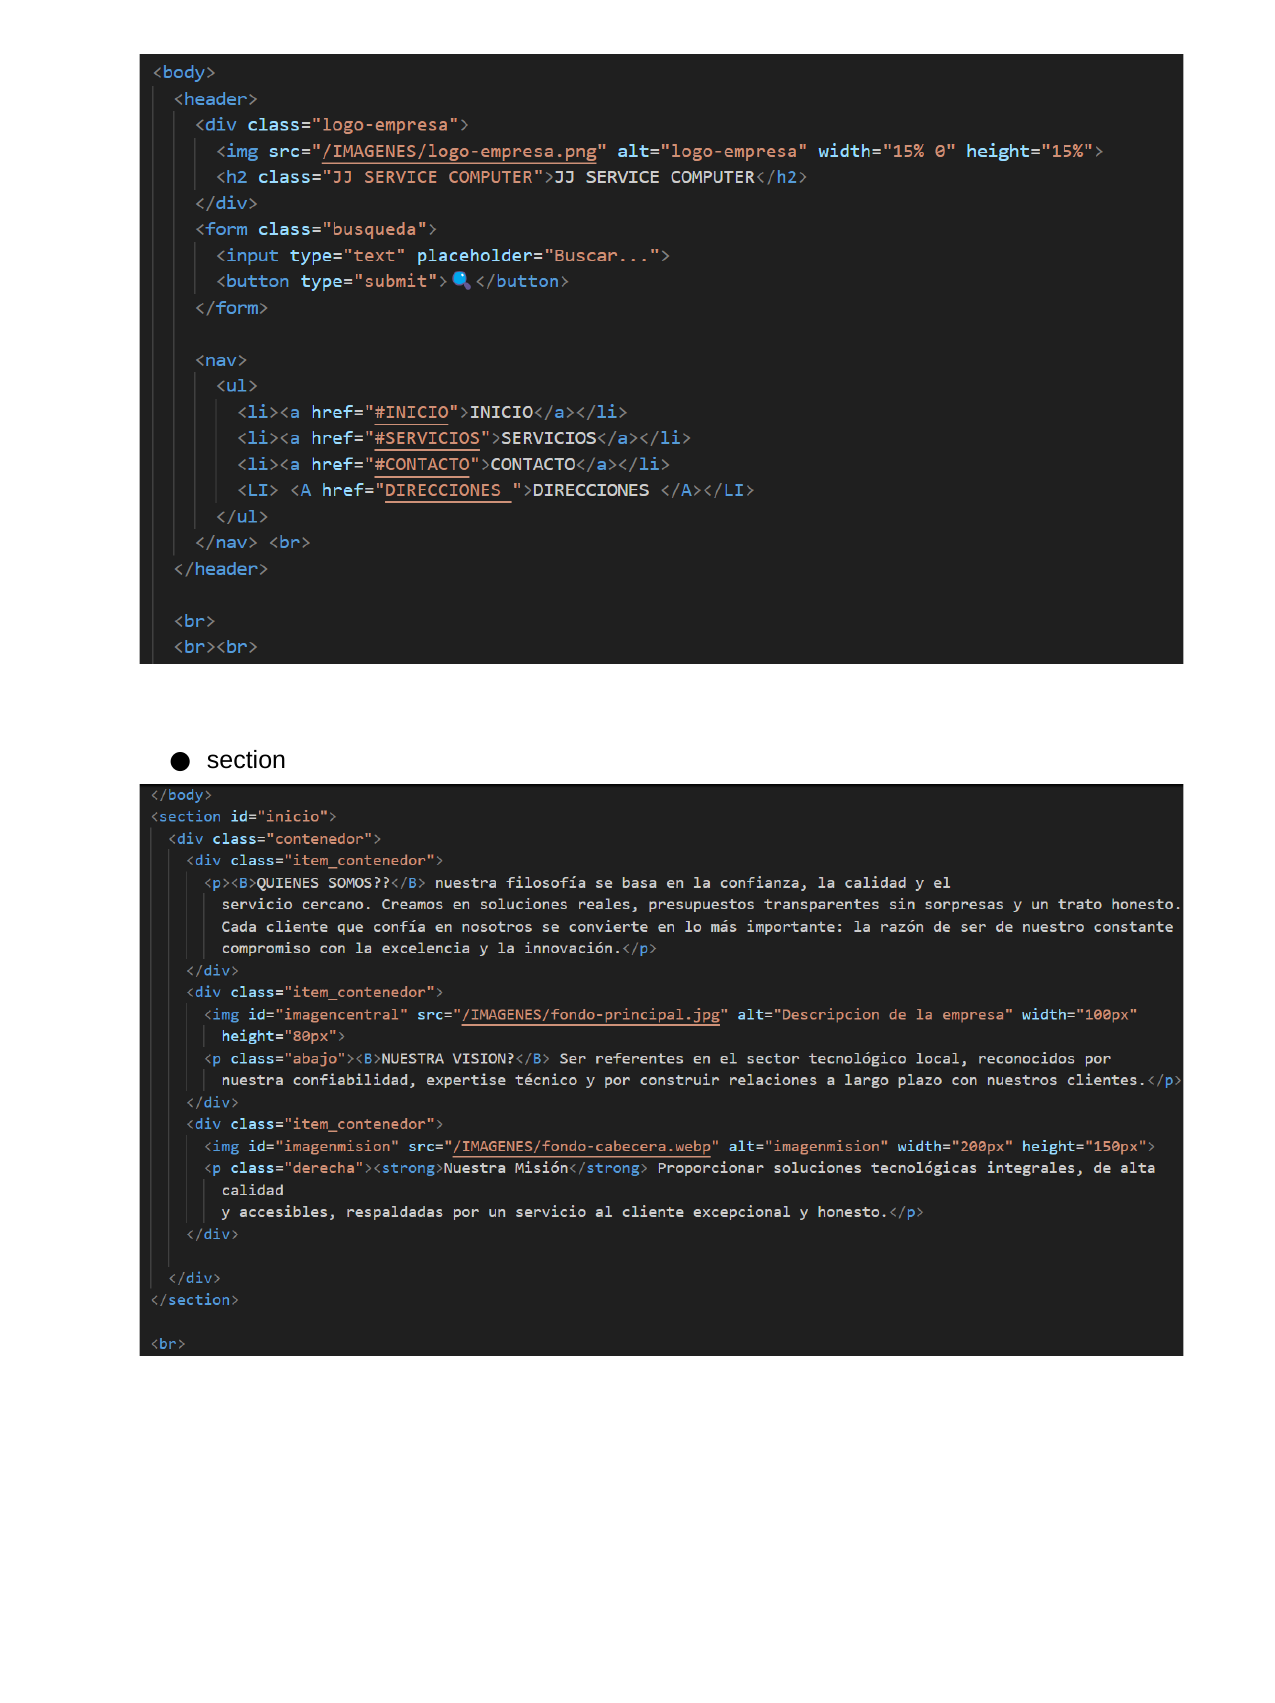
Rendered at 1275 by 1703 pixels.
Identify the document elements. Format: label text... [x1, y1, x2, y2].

picture [139, 784, 1184, 1356]
picture [139, 54, 1184, 664]
list section [169, 732, 1183, 783]
